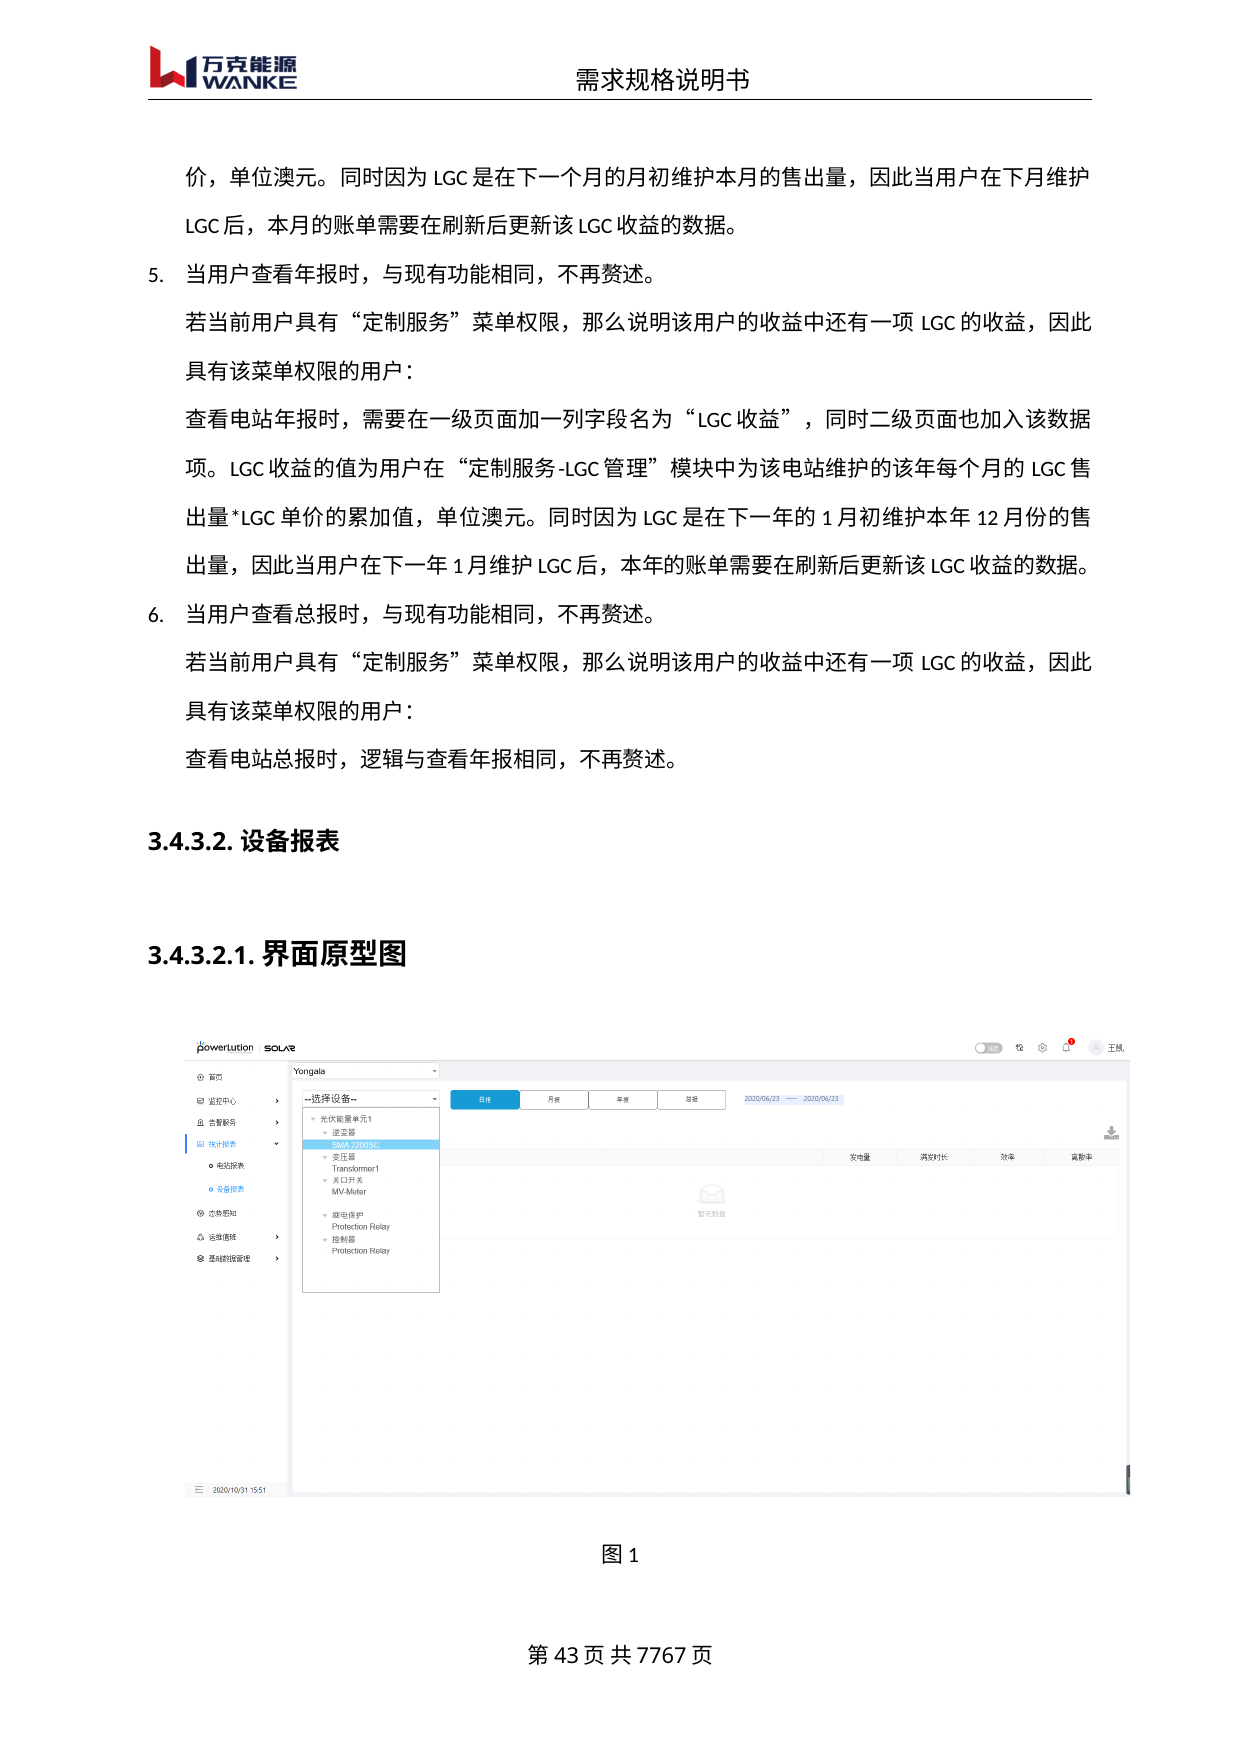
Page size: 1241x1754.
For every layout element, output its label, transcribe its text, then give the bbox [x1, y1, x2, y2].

picture [147, 44, 300, 90]
list 若当前用户具有“定制服务”菜单权限，那么说明该用户的收益中还有一项LGC的收益，因此具有该菜单权限的用户： [185, 644, 1092, 726]
list 当用户查看年报时，与现有功能相同，不再赘述。 [148, 256, 1092, 289]
subtitle 设备报表 [148, 807, 1092, 872]
list 查看电站总报时，逻辑与查看年报相同，不再赘述。 [185, 742, 1092, 774]
subtitle 界面原型图 [148, 919, 1092, 984]
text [185, 159, 1092, 240]
list 查看电站年报时，需要在一级页面加一列字段名为“LGC收益”，同时二级页面也加入该数据项。LGC收益的值为用户在“定制服务-LGC管理”模块中为该电站维护的该年每个月的LGC售出量*LGC单价的累加值，单位澳元。同时因为LGC是在下一年的1月初维护本年12月份的售出量，因此当用户在下一年1月维护LGC后，本年的账单需要在刷新后更新该LGC收益的数据。 [185, 402, 1092, 580]
list 当用户查看总报时，与现有功能相同，不再赘述。 [148, 596, 1092, 629]
picture [185, 1035, 1130, 1497]
list 若当前用户具有“定制服务”菜单权限，那么说明该用户的收益中还有一项LGC的收益，因此具有该菜单权限的用户： [185, 304, 1092, 386]
text 图1 [148, 1536, 1092, 1569]
